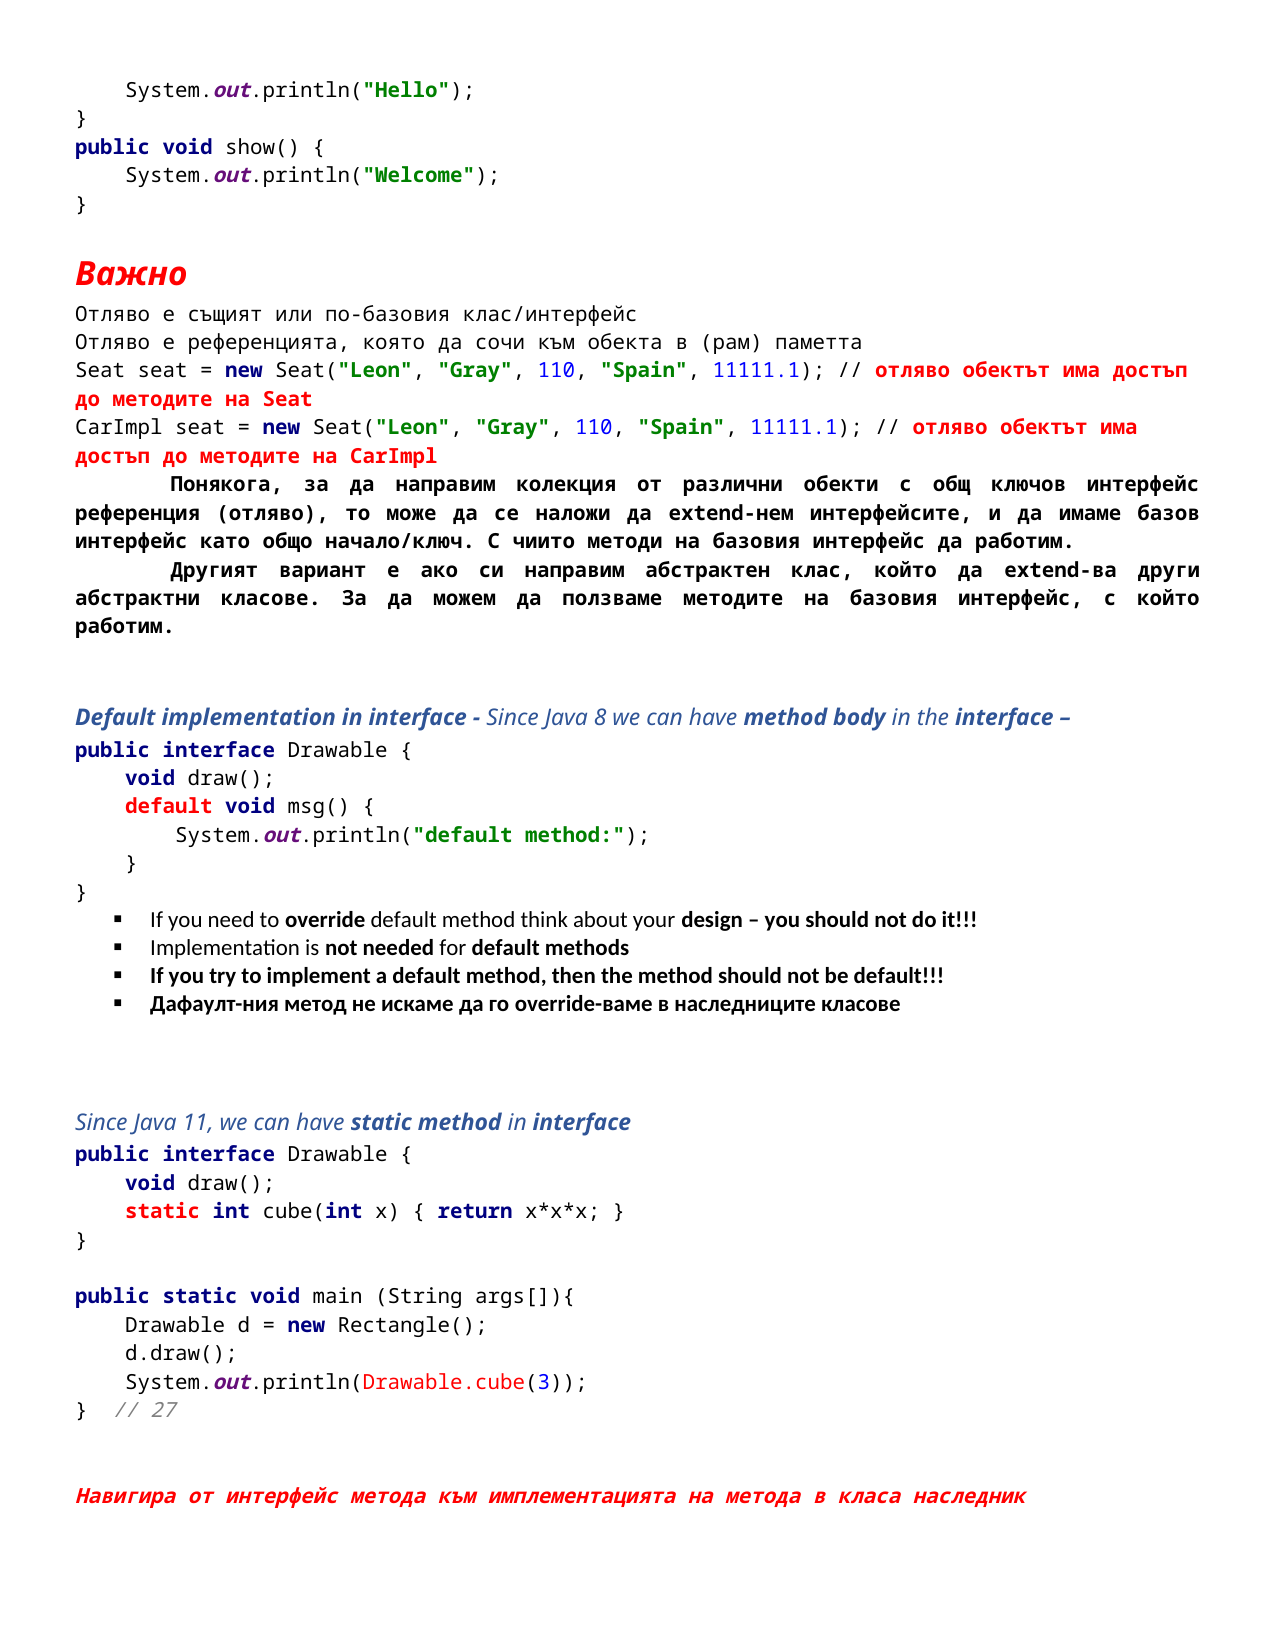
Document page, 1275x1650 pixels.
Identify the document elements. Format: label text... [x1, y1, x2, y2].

text public static void main (String args[]){ Drawable d = new Rectangle(); d.draw(); System.out.println(Drawable.cube(3)); } // 27 [75, 1282, 1200, 1424]
text Навигира от интерфейс метода към имплементацията на метода в класа наследник [75, 1481, 1200, 1509]
text CarImpl seat = new Seat("Leon", "Gray", 110, "Spain", 11111.1); // отляво обектът има достъп до методите на CarImpl [75, 412, 1200, 469]
list Implementation is not needed for default methods [112, 933, 1200, 961]
text Отляво е същият или по-базовия клас/интерфейс [75, 299, 1200, 327]
text Отляво е референцията, която да сочи към обекта в (рам) паметта [75, 327, 1200, 356]
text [75, 75, 1200, 217]
subtitle Default implementation in interface - Since Java 8 we can have method body in the interface – [75, 701, 1200, 732]
text Seat seat = new Seat("Leon", "Gray", 110, "Spain", 11111.1); // отляво обектът има достъп до методите на Seat [75, 356, 1200, 412]
text Другият вариант е ако си направим абстрактен клас, който да extend-ва други абстрактни класове. За да можем да ползваме методите на базовия интерфейс, с който работим. [75, 555, 1200, 640]
subtitle Важно [75, 250, 1200, 295]
subtitle Since Java 11, we can have static method in interface [75, 1106, 1200, 1137]
list If you try to implement a default method, then the method should not be default!!! [112, 961, 1200, 989]
text public interface Drawable { void draw(); static int cube(int x) { return x*x*x; } } [75, 1139, 1200, 1253]
text Понякога, за да направим колекция от различни обекти с общ ключов интерфейс референция (отляво), то може да се наложи да extend-нем интерфейсите, и да имаме базов интерфейс като общо начало/ключ. С чиито методи на базовия интерфейс да работим. [75, 469, 1200, 555]
list Дафаулт-ния метод не искаме да го override-ваме в наследниците класове [112, 989, 1200, 1017]
list If you need to override default method think about your design – you should not do it!!! [112, 905, 1200, 933]
text public interface Drawable { void draw(); default void msg() { System.out.println("default method:"); } } [75, 735, 1200, 905]
